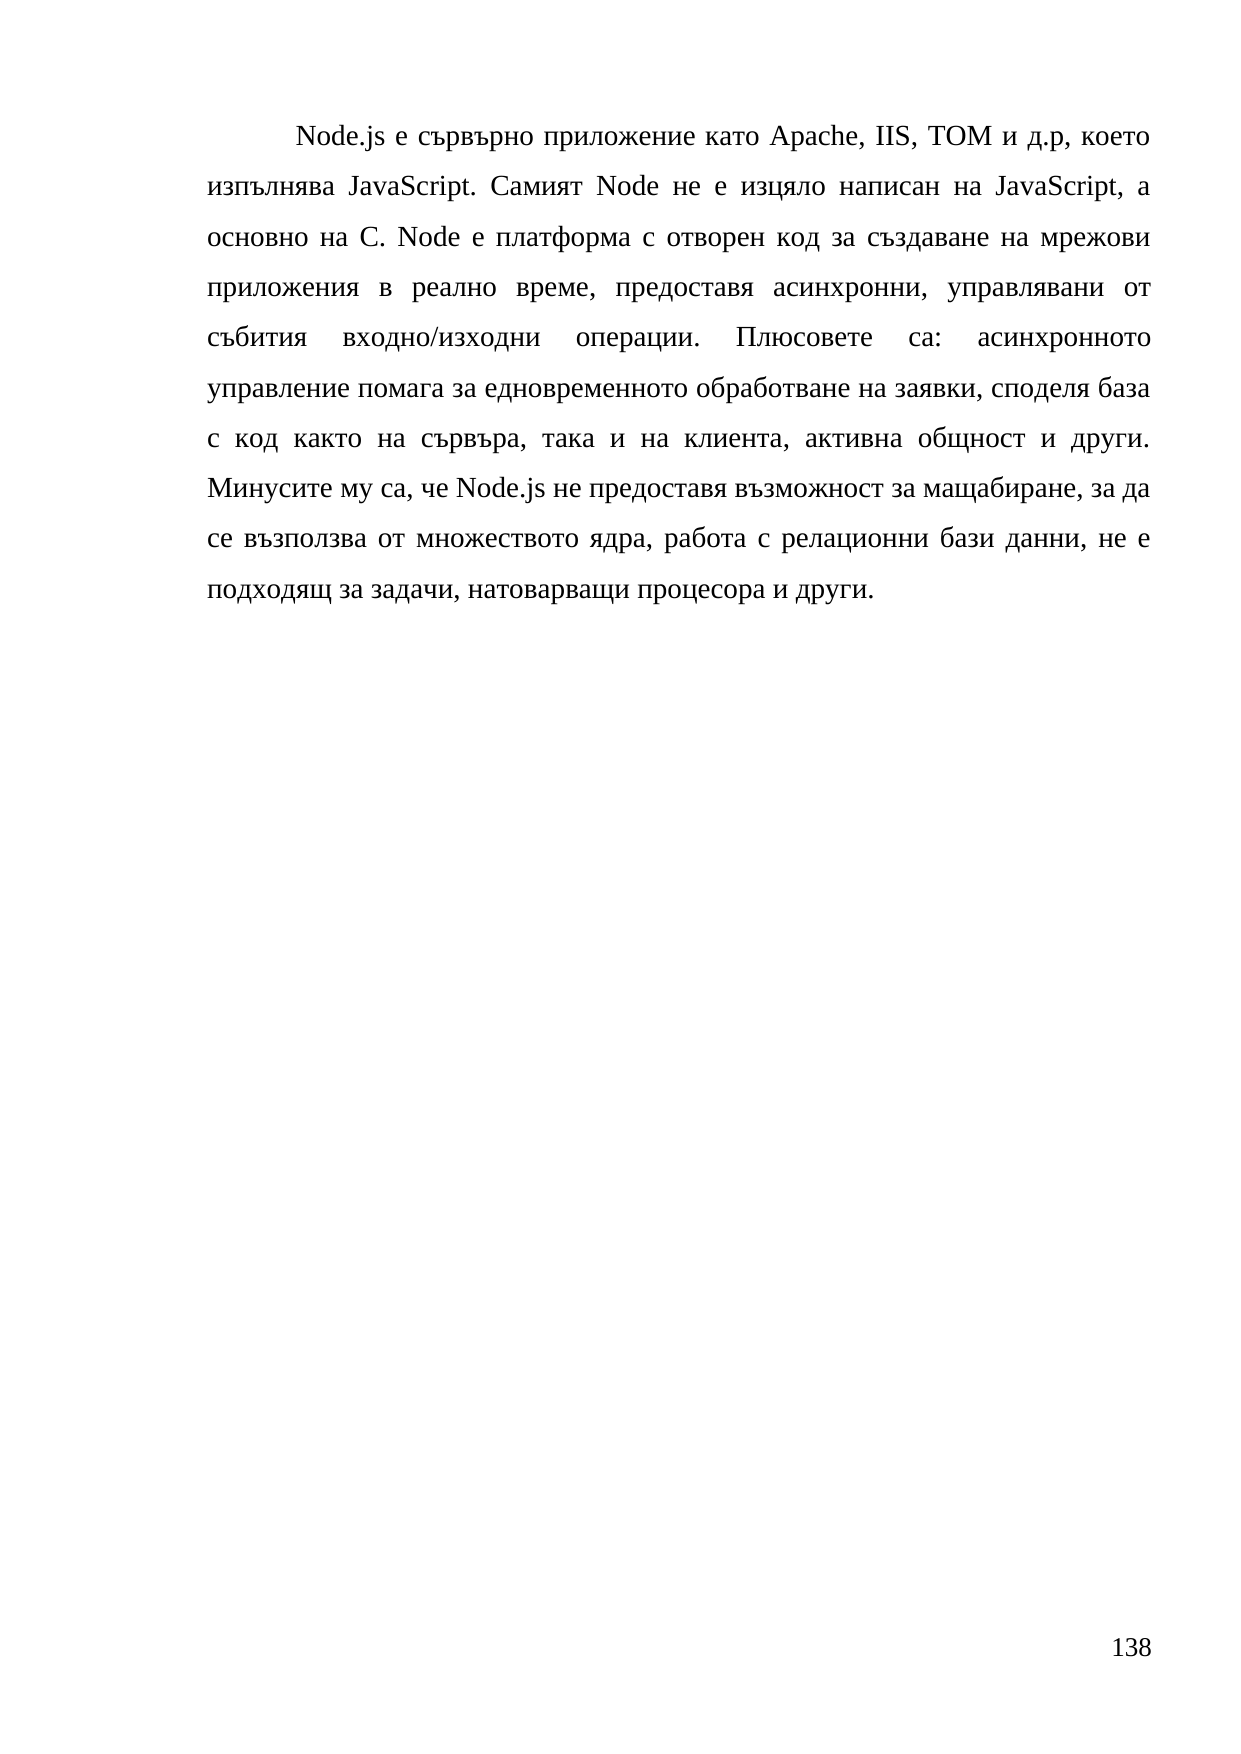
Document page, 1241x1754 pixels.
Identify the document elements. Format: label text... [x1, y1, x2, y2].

text Node.js е сървърно приложение като Apache, IIS, TOM и д.р, което изпълнява JavaScript. Самият Node не е изцяло написан на JavaScript, а основно на C. Node е платформа с отворен код за създаване на мрежови приложения в реално време, предоставя асинхронни, управлявани от събития входно/изходни операции. Плюсовете са: асинхронното управление помага за едновременното обработване на заявки, споделя база с код както на сървъра, така и на клиента, активна общност и други. Минусите му са, че Node.js не предоставя възможност за мащабиране, за да се възползва от множеството ядра, работа с релационни бази данни, не е подходящ за задачи, натоварващи процесора и други. [207, 118, 1152, 604]
